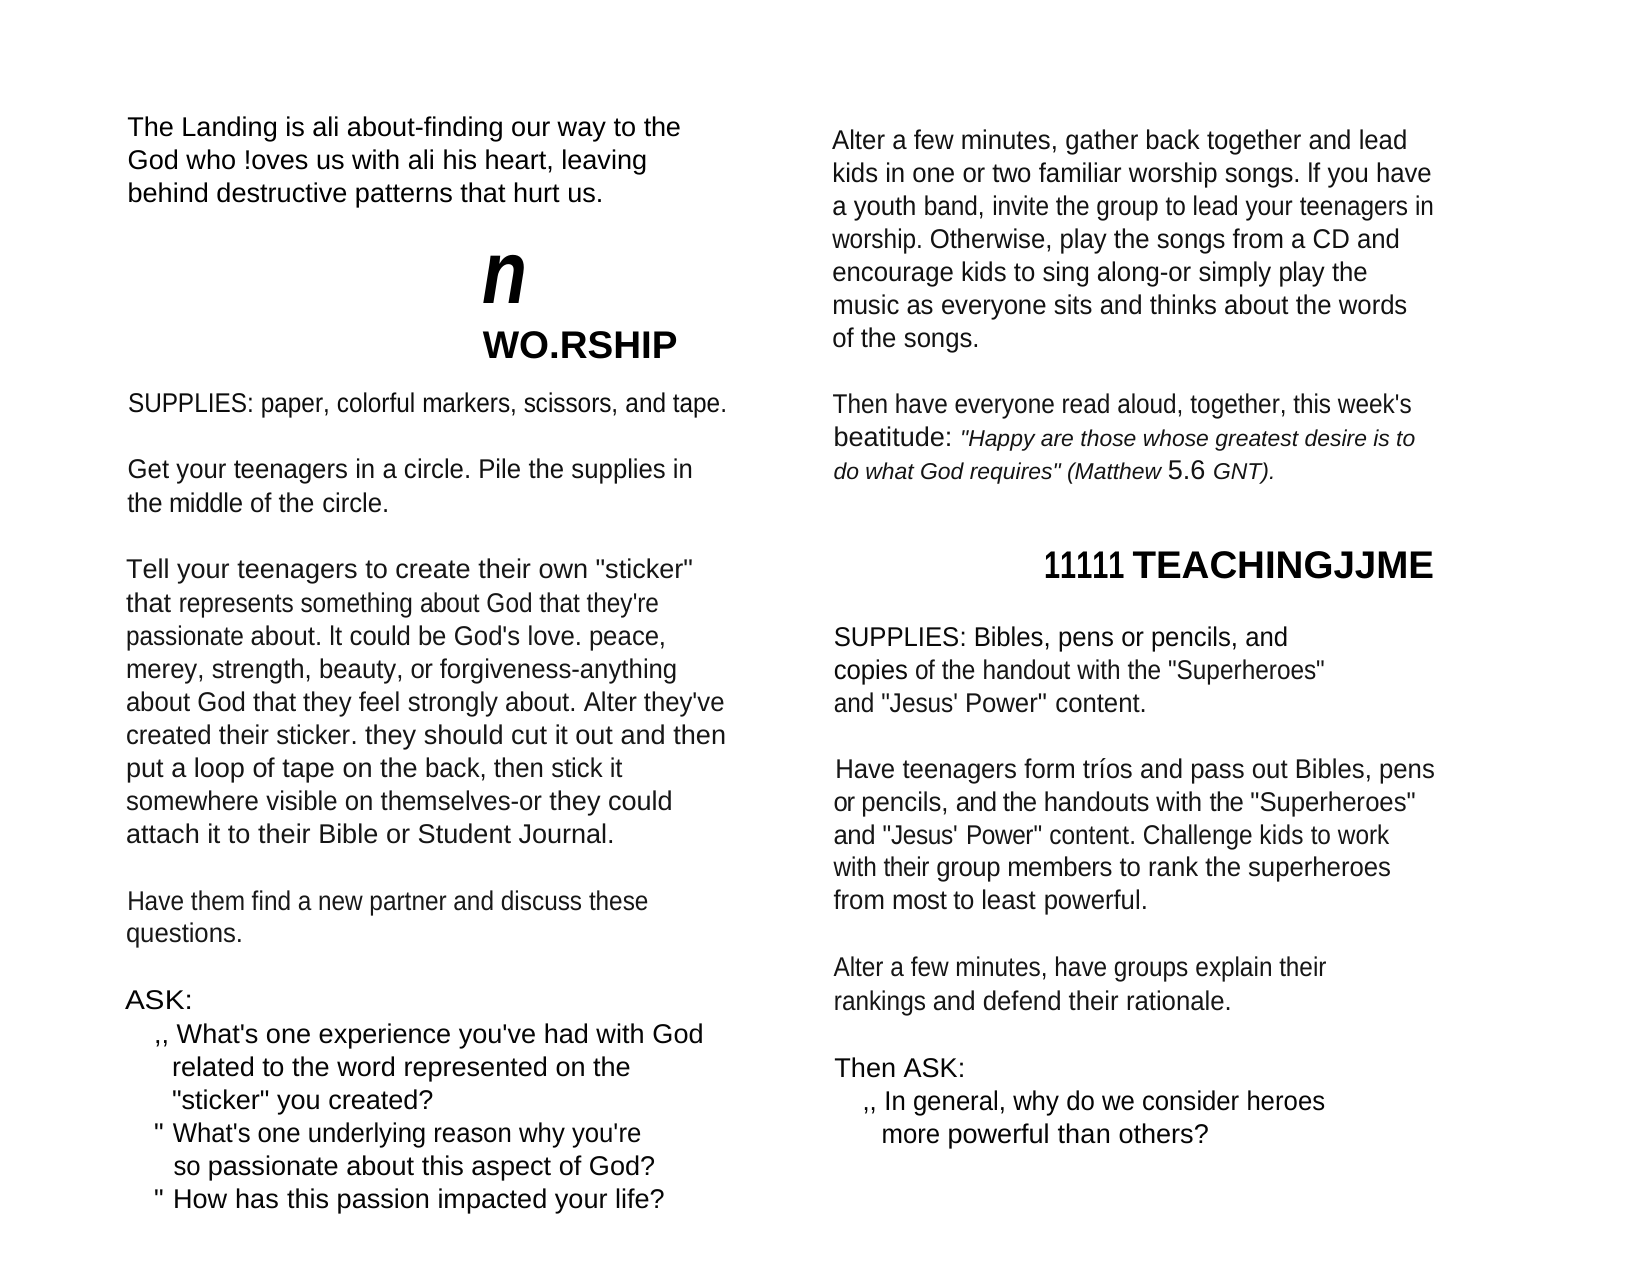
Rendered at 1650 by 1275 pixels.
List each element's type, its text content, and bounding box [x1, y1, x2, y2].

text SUPPLIES: Bibles, pens or pencils, and copies of the handout with the "Superheroes" and "Jesus' Power" content. [833, 621, 1367, 718]
text ,, What's one experience you've had with God related to the word represented on the "sticker" you created? [154, 1018, 714, 1115]
text Have them find a new partner and discuss these questions. [126, 884, 651, 948]
text The Landing is ali about-finding our way to the God who !oves us with ali his heart, leaving behind destructive patterns that hurt us. [127, 111, 704, 208]
text Alter a few minutes, have groups explain their rankings and defend their rationale. [833, 951, 1414, 1016]
text n WO.RSHIP [483, 219, 739, 366]
text Alter a few minutes, gather back together and lead kids in one or two familiar worship songs. lf you have a youth band, invite the group to lead your teenagers in worship. Otherwise, play the songs from a CD and encourage kids to sing along-or simply play the music as everyone sits and thinks about the words of the songs. [832, 124, 1434, 354]
list What's one underlying reason why you're so passionate about this aspect of God? [154, 1117, 672, 1181]
text Tell your teenagers to create their own "sticker" that represents something about God that they're passionate about. lt could be God's love. peace, merey, strength, beauty, or forgiveness-anything about God that they feel strongly about. Alter they've created their sticker. they should cut it out and then put a loop of tape on the back, then stick it somewhere visible on themselves-or they could attach it to their Bible or Student Journal. [126, 553, 726, 850]
text Then have everyone read aloud, together, this week's beatitude: "Happy are those whose greatest desire is to do what God requires" (Matthew 5.6 GNT). [832, 388, 1434, 485]
text ASK: [125, 984, 739, 1015]
text SUPPLIES: paper, colorful markers, scissors, and tape. [128, 387, 739, 418]
text Get your teenagers in a circle. Pile the supplies in the middle of the circle. [127, 453, 697, 518]
text ,, In general, why do we consider heroes more powerful than others? [862, 1084, 1381, 1149]
text Have teenagers form tríos and pass out Bibles, pens or pencils, and the handouts with the "Superheroes" and "Jesus' Power" content. Challenge kids to work with their group members to rank the superheroes from most to least powerful. [833, 753, 1438, 916]
text Then ASK: [834, 1052, 1596, 1083]
subtitle 11111 TEACHINGJJME [1042, 543, 1436, 587]
list How has this passion impacted your life? [154, 1183, 739, 1214]
